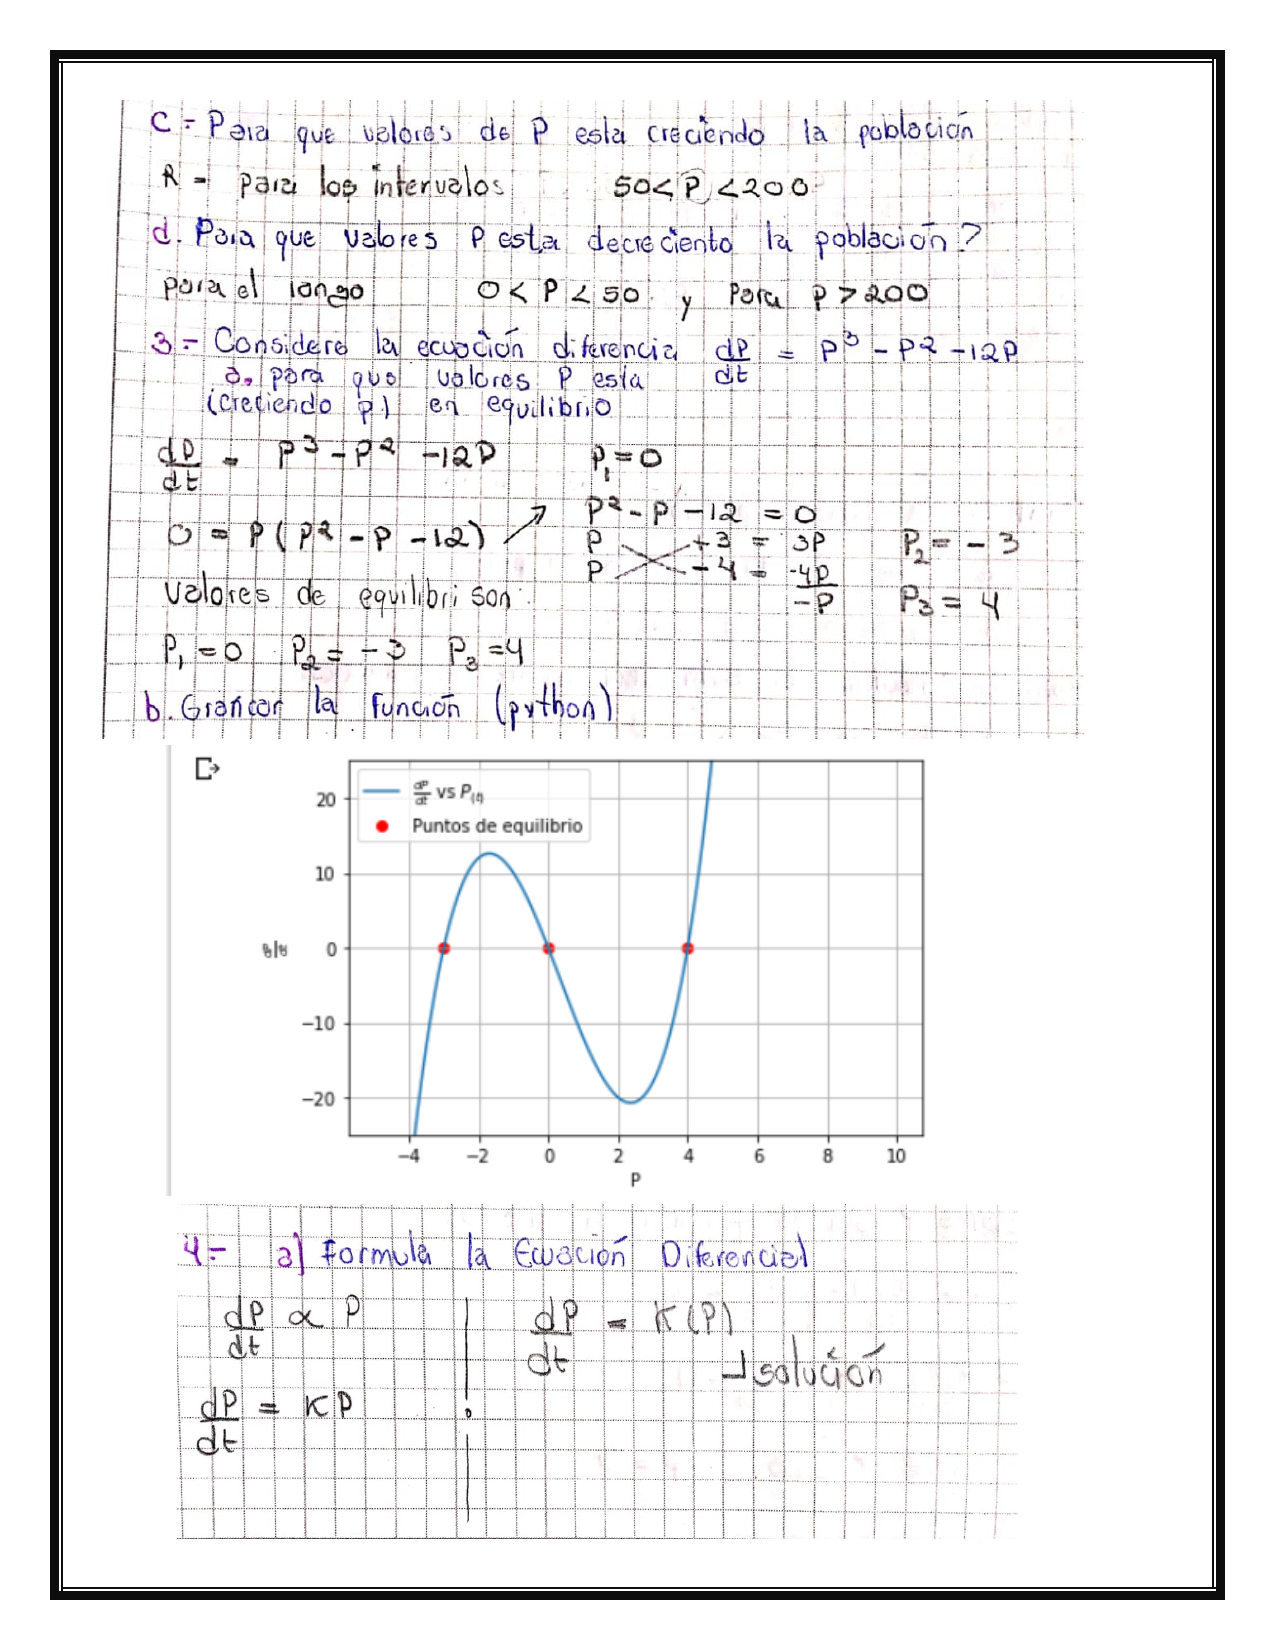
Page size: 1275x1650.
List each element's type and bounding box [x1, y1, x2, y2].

picture [96, 100, 1084, 739]
picture [165, 745, 952, 1196]
picture [177, 1204, 1018, 1539]
